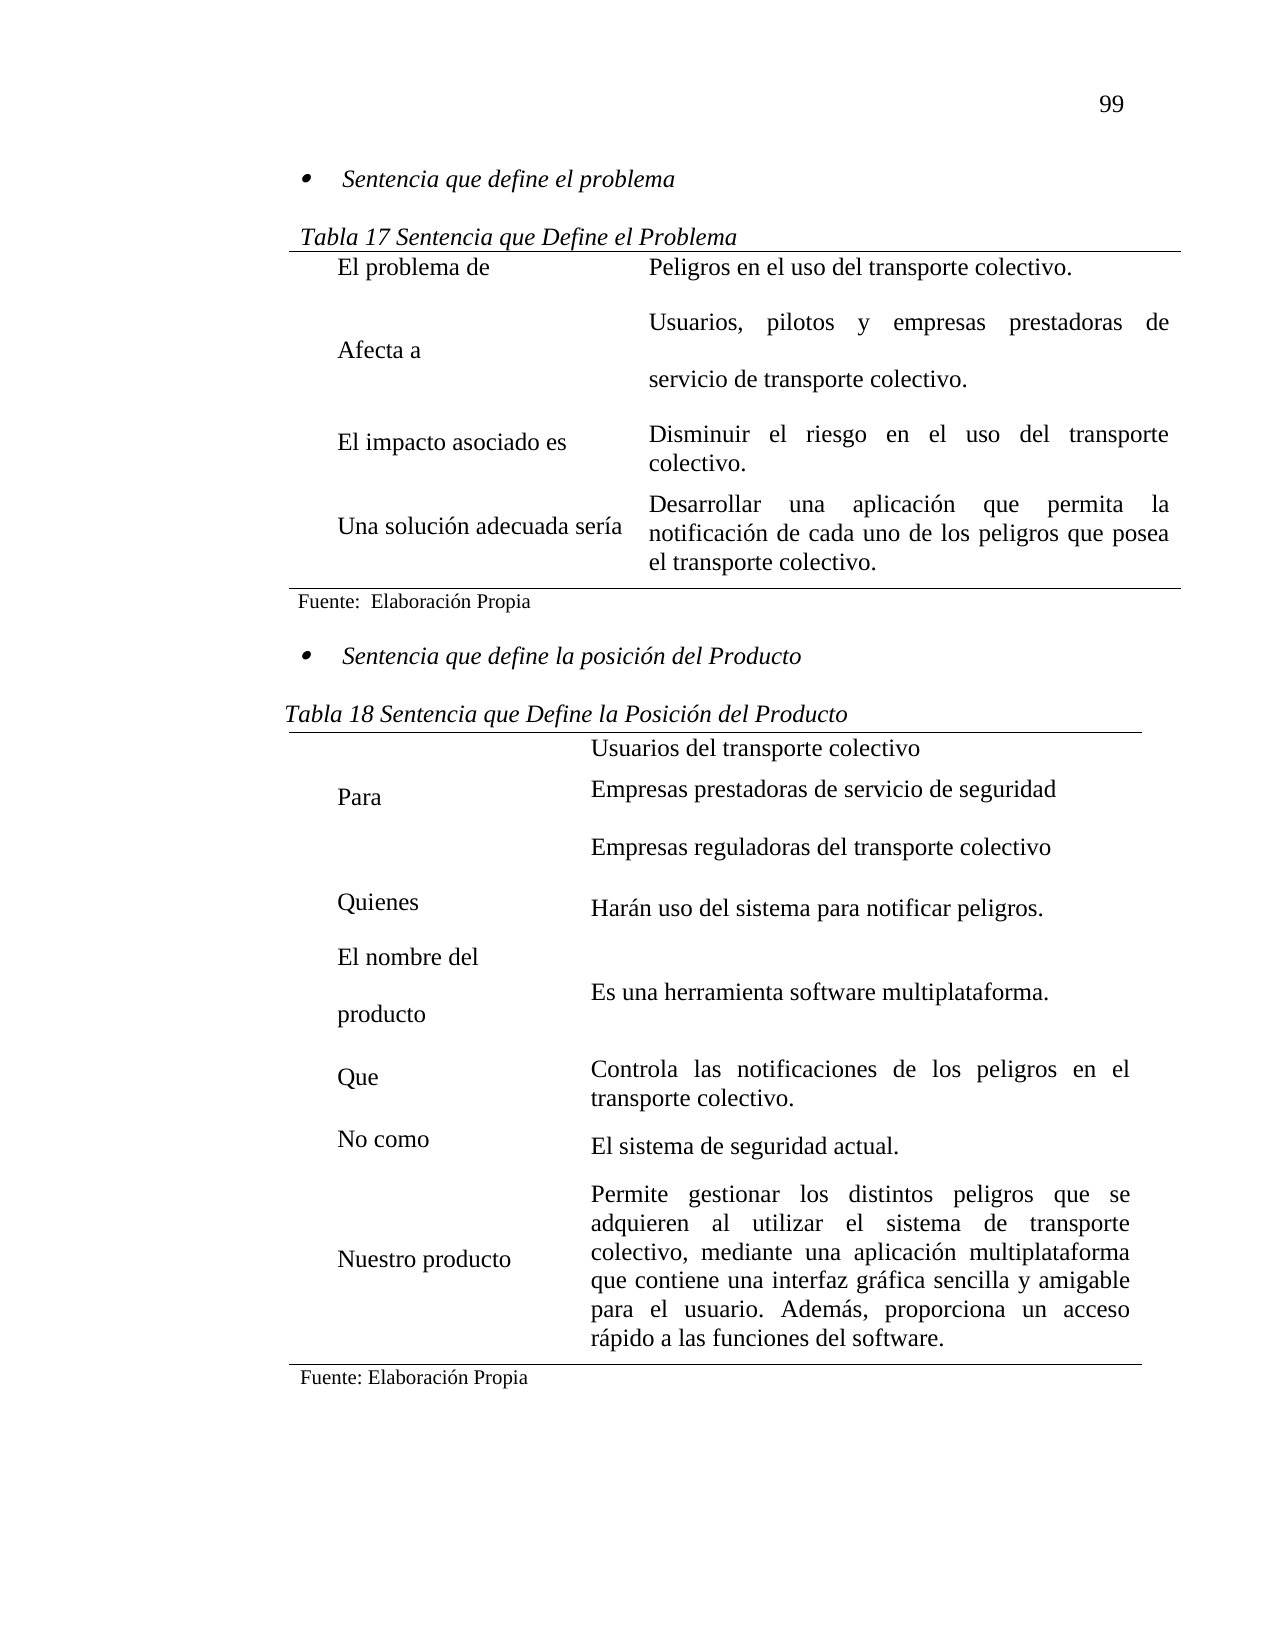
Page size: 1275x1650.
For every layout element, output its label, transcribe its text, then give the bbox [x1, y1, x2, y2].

table_cell Una solución adecuada sería [289, 489, 637, 588]
table_header El problema de [289, 252, 637, 307]
table_cell Permite gestionar los distintos peligros que se adquieren al utilizar el sistema de transporte colectivo, mediante una aplicación multiplataforma que contiene una interfaz gráfica sencilla y amigable para el usuario. Además, proporciona un acceso rápido a las funciones del software. [579, 1179, 1142, 1364]
table_cell Quienes [289, 887, 579, 942]
table_cell Usuarios, pilotos y empresas prestadoras de servicio de transporte colectivo. [637, 307, 1181, 419]
text Fuente: Elaboración Propia [223, 589, 1125, 613]
table_cell No como [289, 1124, 579, 1179]
text Fuente: Elaboración Propia [225, 1365, 1125, 1389]
table_header Peligros en el uso del transporte colectivo. [637, 252, 1181, 307]
table_cell Harán uso del sistema para notificar peligros. [579, 887, 1142, 942]
table_cell El impacto asociado es [289, 419, 637, 489]
text Sentencia que define la posición del Producto [300, 641, 1125, 670]
text Tabla 17 Sentencia que Define el Problema [300, 222, 1125, 251]
table_cell Nuestro producto [289, 1179, 579, 1364]
text Sentencia que define el problema [300, 164, 1125, 193]
table_cell Afecta a [289, 307, 637, 419]
text Tabla 18 Sentencia que Define la Posición del Producto [254, 699, 1125, 727]
table_cell Desarrollar una aplicación que permita la notificación de cada uno de los peligros que posea el transporte colectivo. [637, 489, 1181, 588]
table_cell Controla las notificaciones de los peligros en el transporte colectivo. [579, 1054, 1142, 1124]
table_header Usuarios del transporte colectivo Empresas prestadoras de servicio de seguridad Empresas reguladoras del transporte colectivo [579, 733, 1142, 887]
table_cell Disminuir el riesgo en el uso del transporte colectivo. [637, 419, 1181, 489]
table_cell Que [289, 1054, 579, 1124]
table_header Para [289, 733, 579, 887]
table_cell El sistema de seguridad actual. [579, 1124, 1142, 1179]
table_cell Es una herramienta software multiplataforma. [579, 942, 1142, 1054]
table_cell El nombre del producto [289, 942, 579, 1054]
